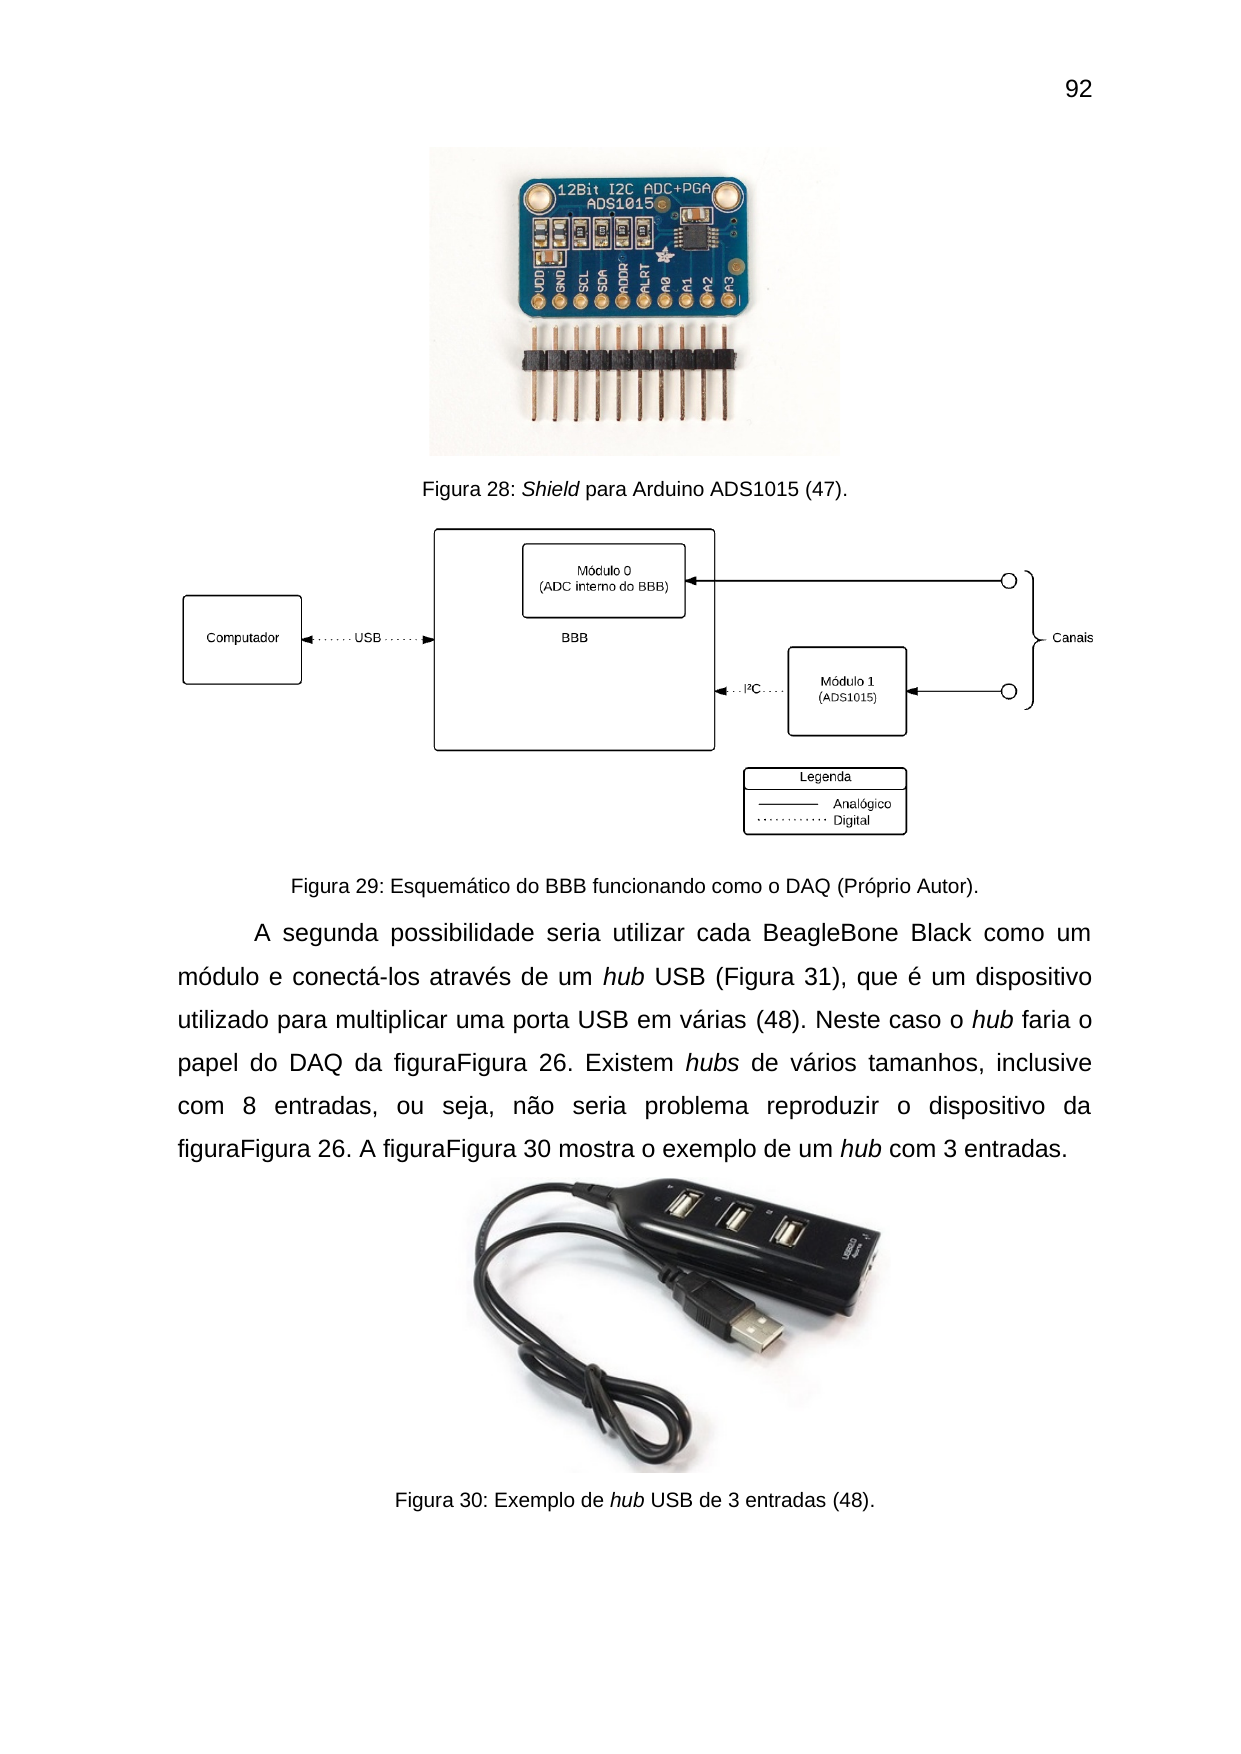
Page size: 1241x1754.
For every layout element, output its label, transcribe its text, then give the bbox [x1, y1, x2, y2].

picture [177, 521, 1098, 853]
picture [429, 147, 841, 456]
text Figura 28: Shield para Arduino ADS1015 . [177, 477, 1092, 501]
picture [455, 1177, 892, 1473]
text Figura 30: Exemplo de hub USB de 3 entradas . [177, 1487, 1092, 1511]
text Figura 29: Esquemático do BBB funcionando como o DAQ (Próprio Autor). [177, 874, 1092, 898]
text A segunda possibilidade seria utilizar cada BeagleBone Black como um módulo e conectá-los através de um hub USB (Figura 31), que é um dispositivo utilizado para multiplicar uma porta USB em várias . Neste caso o hub faria o papel do DAQ da figuraFigura 26. Existem hubs de vários tamanhos, inclusive com 8 entradas, ou seja, não seria problema reproduzir o dispositivo da figuraFigura 26. A figuraFigura 30 mostra o exemplo de um hub com 3 entradas. [177, 918, 1092, 1163]
